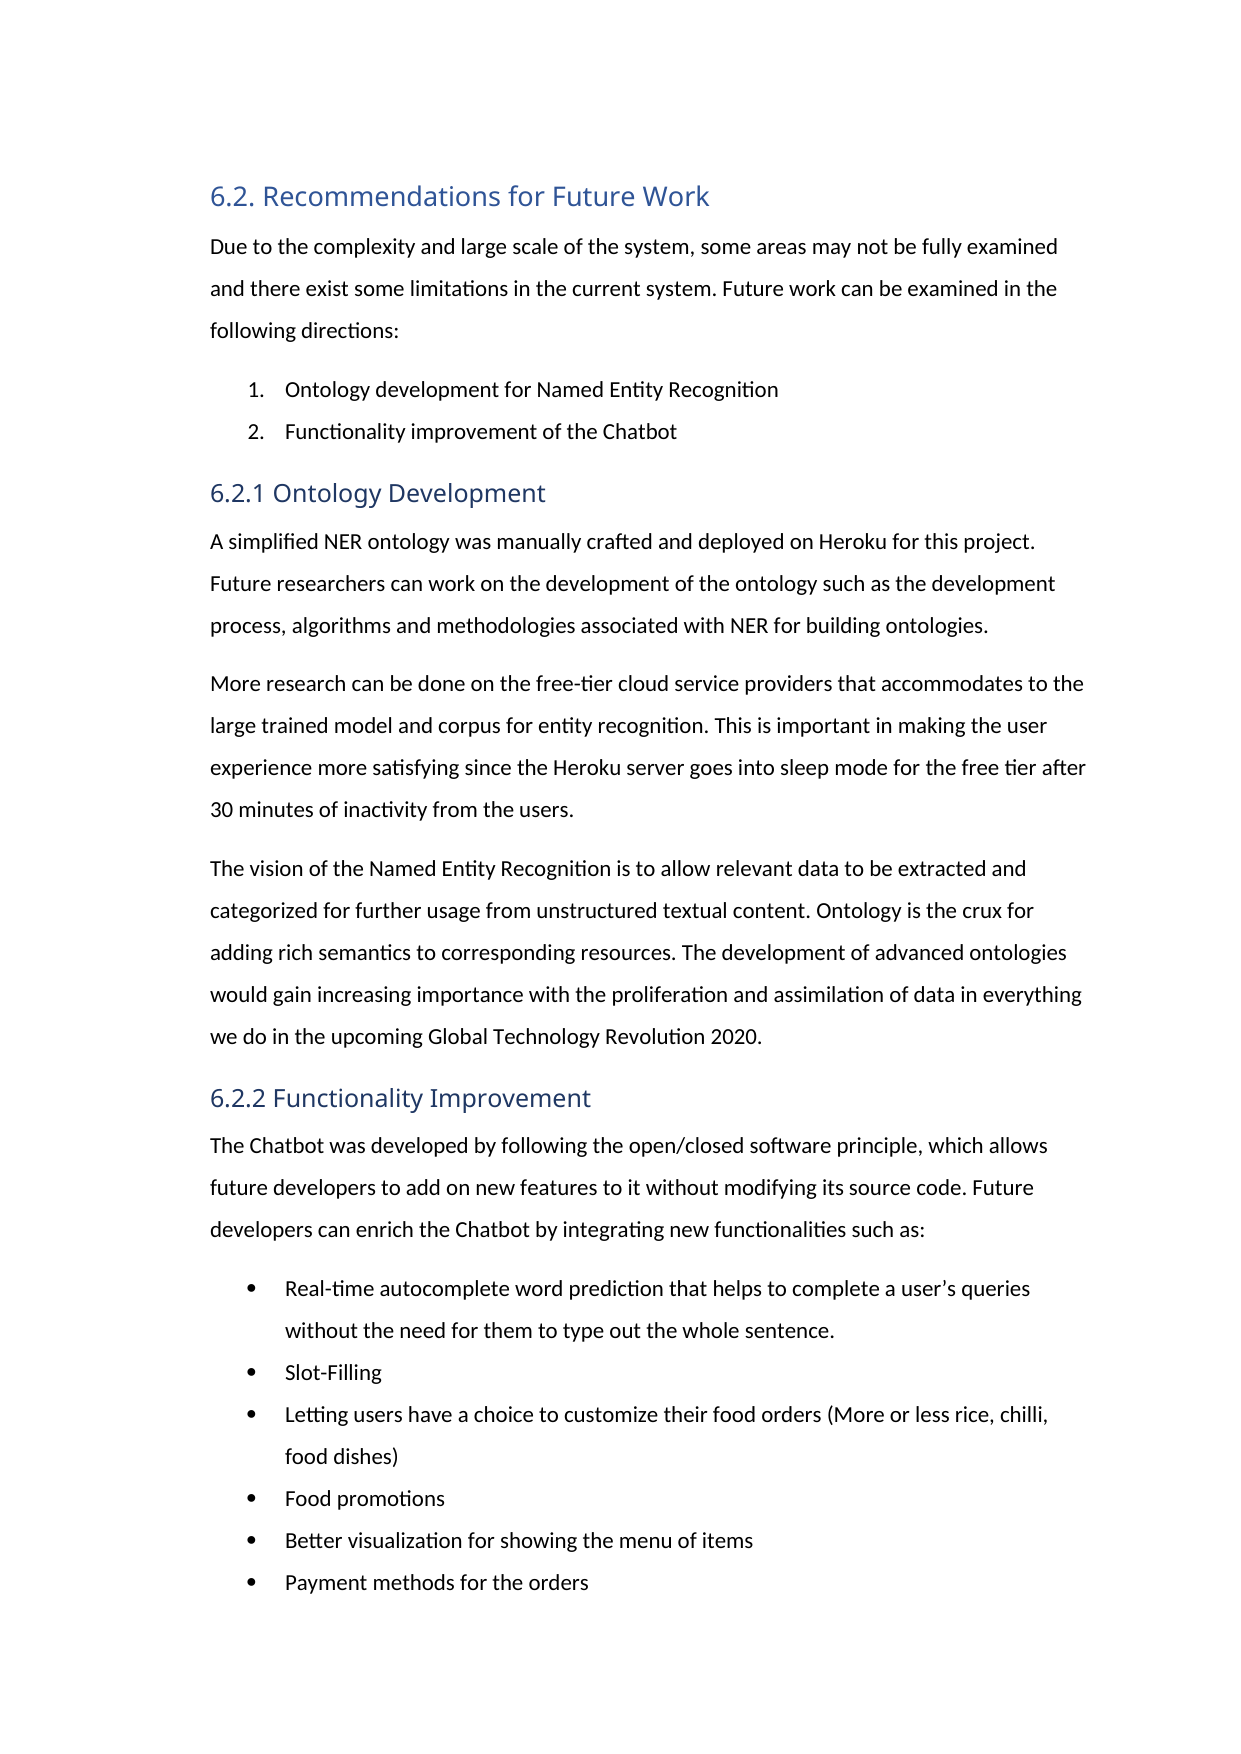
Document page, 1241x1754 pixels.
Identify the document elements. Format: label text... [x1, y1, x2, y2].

text A simplified NER ontology was manually crafted and deployed on Heroku for this project. Future researchers can work on the development of the ontology such as the development process, algorithms and methodologies associated with NER for building ontologies. [210, 527, 1090, 639]
subtitle 6.2.2 Functionality Improvement [210, 1081, 1090, 1114]
list Slot-Filling [247, 1358, 1090, 1386]
list Letting users have a choice to customize their food orders (More or less rice, chilli, food dishes) [247, 1400, 1090, 1470]
list Food promotions [247, 1484, 1090, 1512]
list Functionality improvement of the Chatbot [247, 417, 1090, 445]
subtitle 6.2. Recommendations for Future Work [210, 177, 1090, 214]
text More research can be done on the free-tier cloud service providers that accommodates to the large trained model and corpus for entity recognition. This is important in making the user experience more satisfying since the Heroku server goes into sleep mode for the free tier after 30 minutes of inactivity from the users. [210, 669, 1090, 823]
text Due to the complexity and large scale of the system, some areas may not be fully examined and there exist some limitations in the current system. Future work can be examined in the following directions: [210, 232, 1090, 344]
text The Chatbot was developed by following the open/closed software principle, which allows future developers to add on new features to it without modifying its source code. Future developers can enrich the Chatbot by integrating new functionalities such as: [210, 1132, 1090, 1243]
text The vision of the Named Entity Recognition is to allow relevant data to be extracted and categorized for further usage from unstructured textual content. Ontology is the crux for adding rich semantics to corresponding resources. The development of advanced ontologies would gain increasing importance with the proliferation and assimilation of data in everything we do in the upcoming Global Technology Revolution 2020. [210, 854, 1090, 1050]
subtitle 6.2.1 Ontology Development [210, 476, 1090, 510]
list Payment methods for the orders [247, 1568, 1090, 1596]
list Better visualization for showing the menu of items [247, 1526, 1090, 1554]
list Real-time autocomplete word prediction that helps to complete a user’s queries without the need for them to type out the whole sentence. [247, 1274, 1090, 1344]
list Ontology development for Named Entity Recognition [247, 375, 1090, 403]
